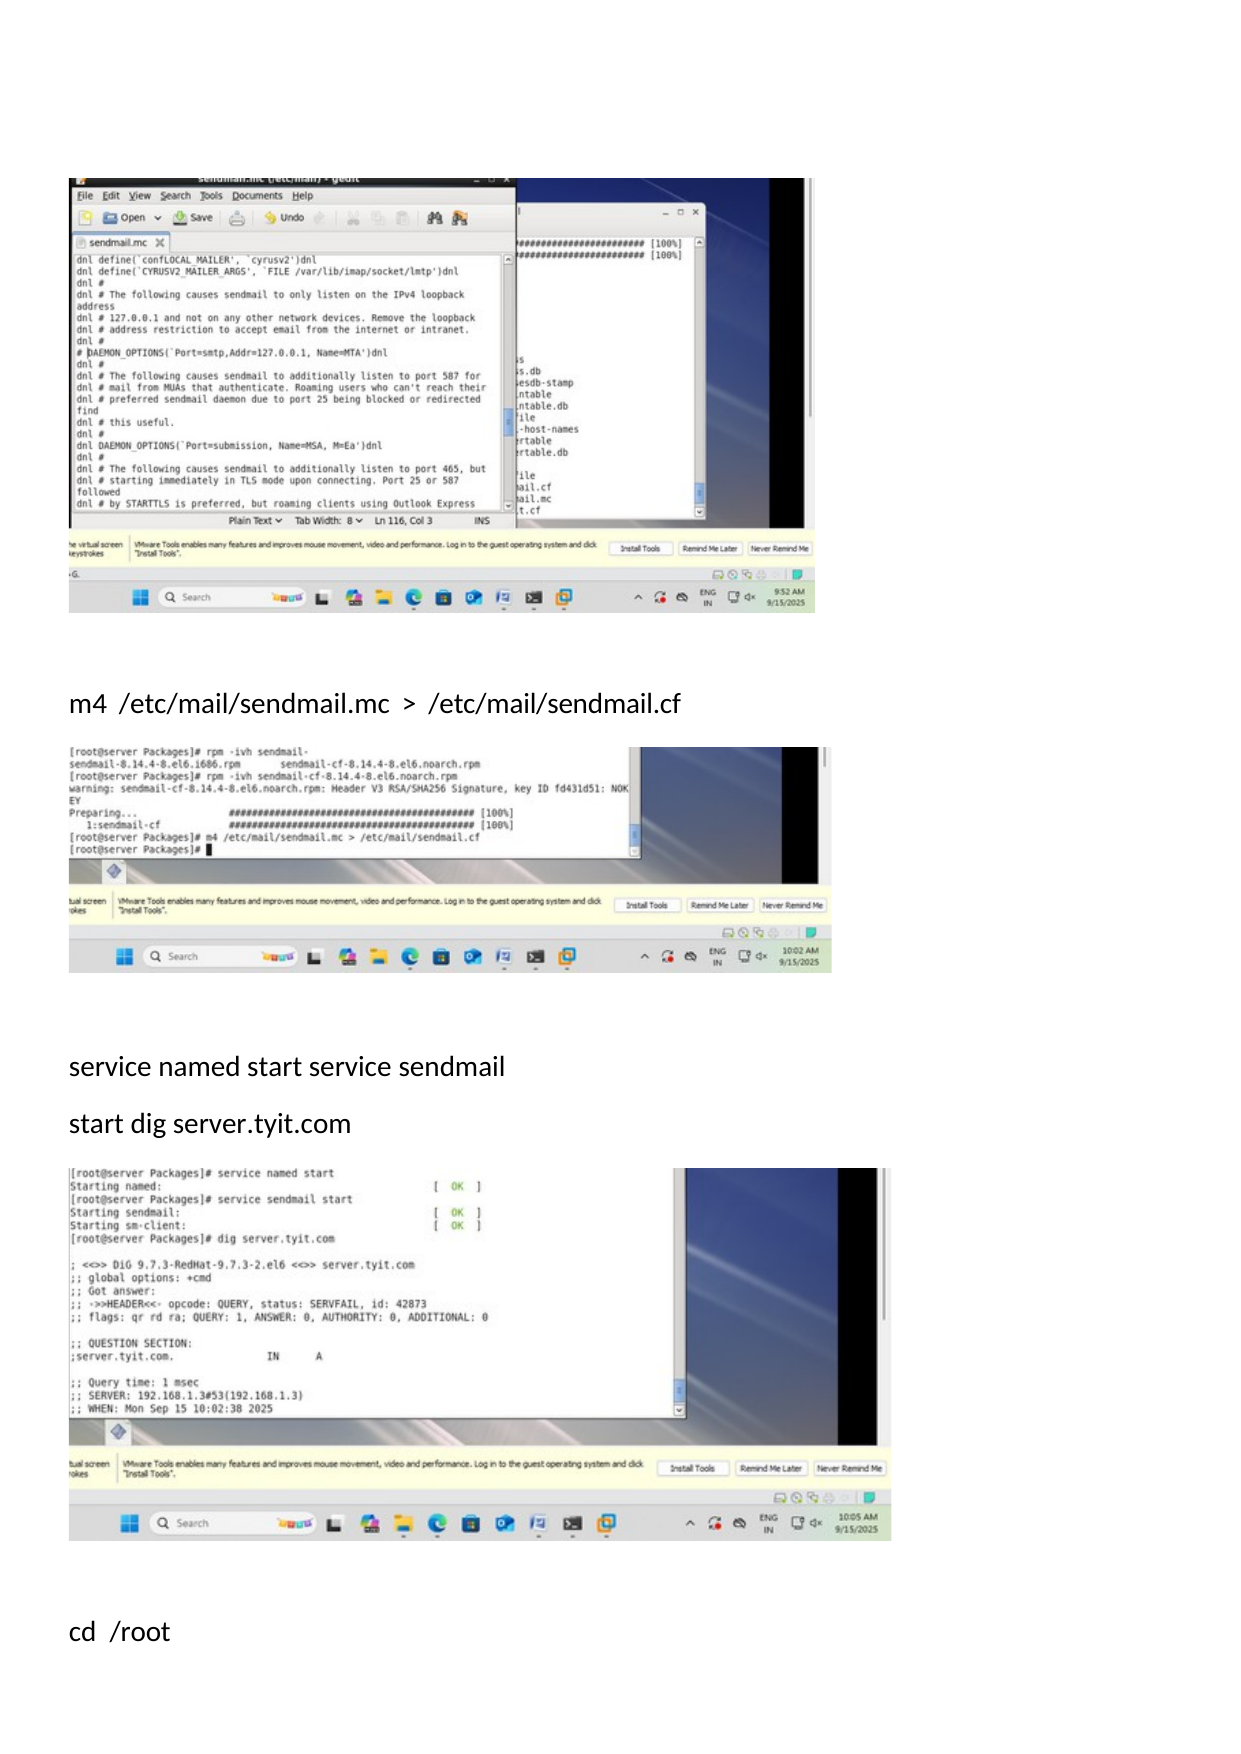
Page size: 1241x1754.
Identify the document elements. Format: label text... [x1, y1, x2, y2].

picture [68, 178, 815, 613]
picture [68, 747, 832, 973]
picture [68, 1168, 892, 1541]
table_header m4 /etc/mail/sendmail.mc > /etc/mail/sendmail.cf service named start service sendmail start dig server.tyit.com cd /root [60, 54, 1184, 1693]
